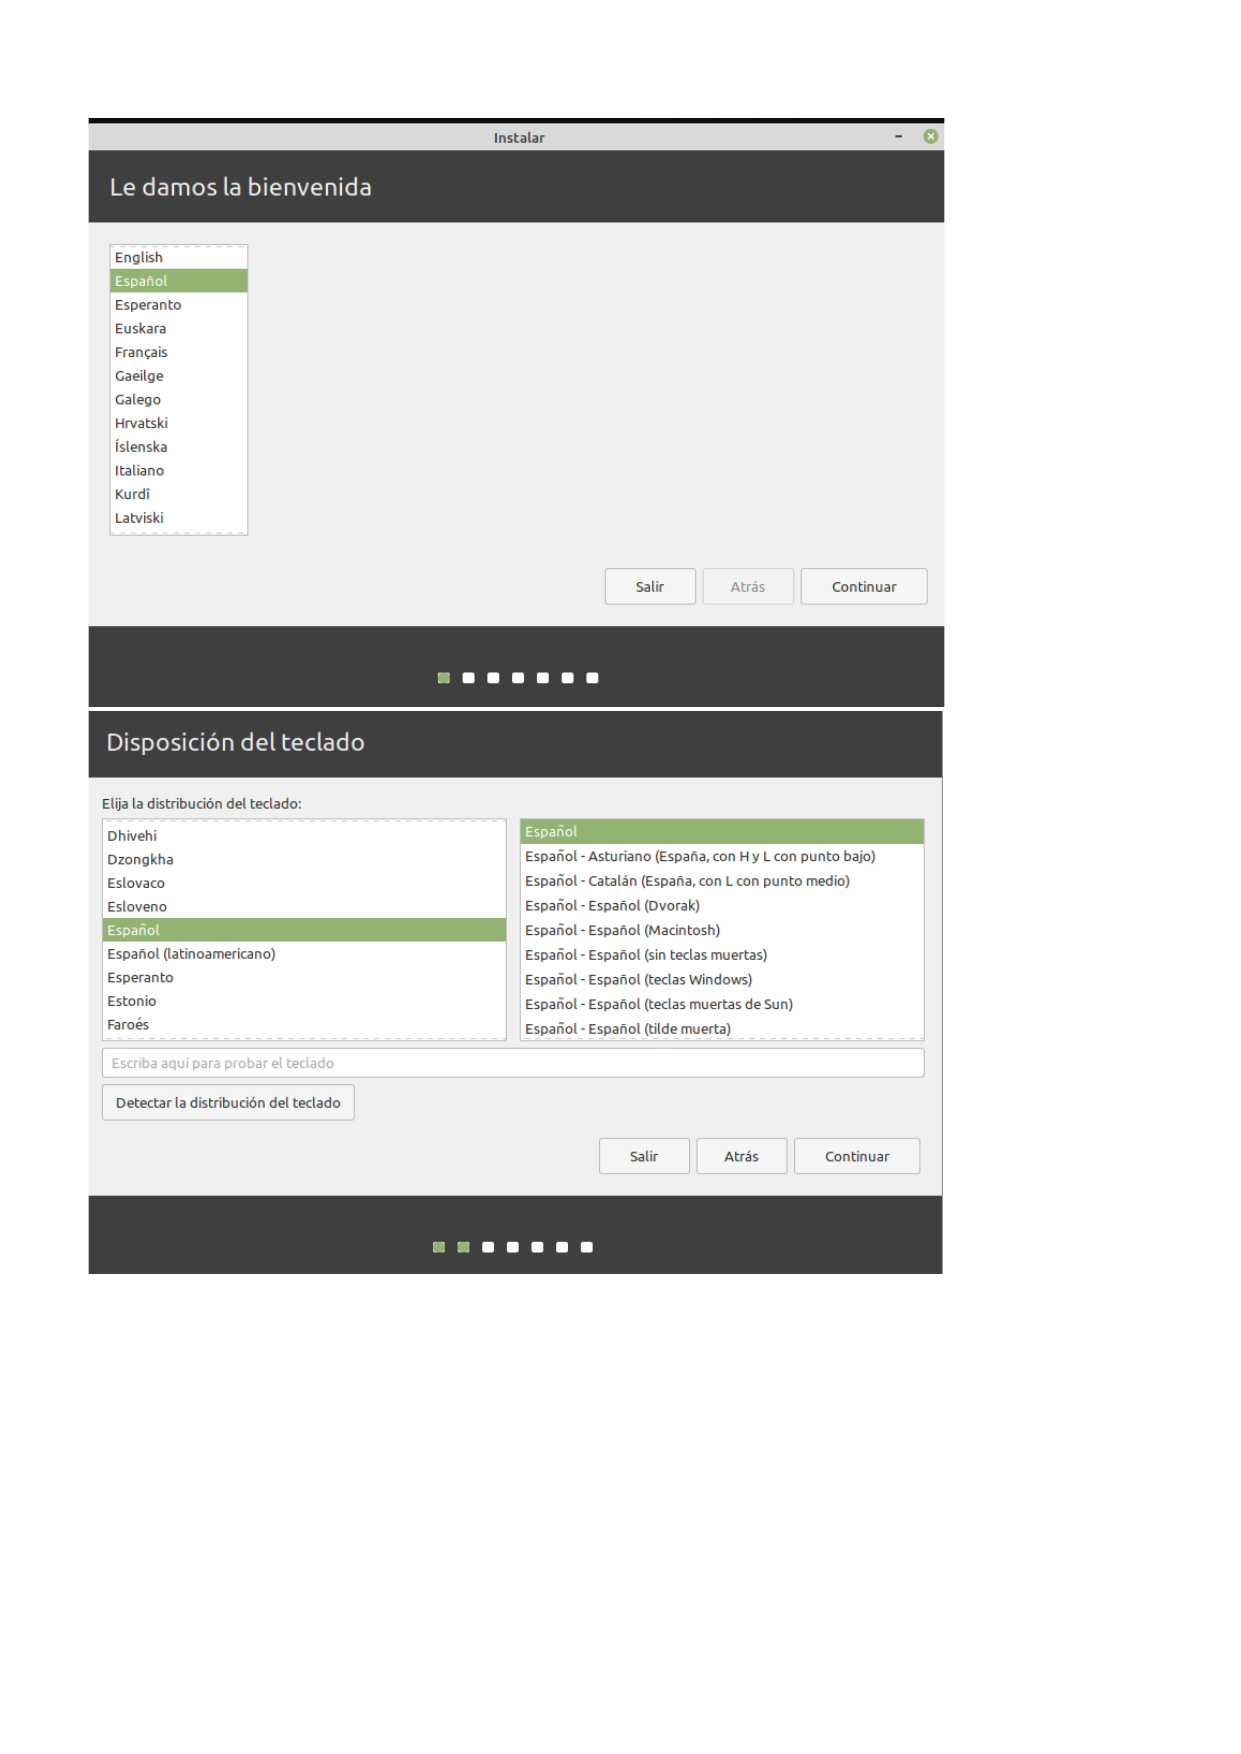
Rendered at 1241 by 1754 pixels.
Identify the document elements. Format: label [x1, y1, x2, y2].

picture [88, 711, 943, 1274]
picture [88, 118, 945, 707]
